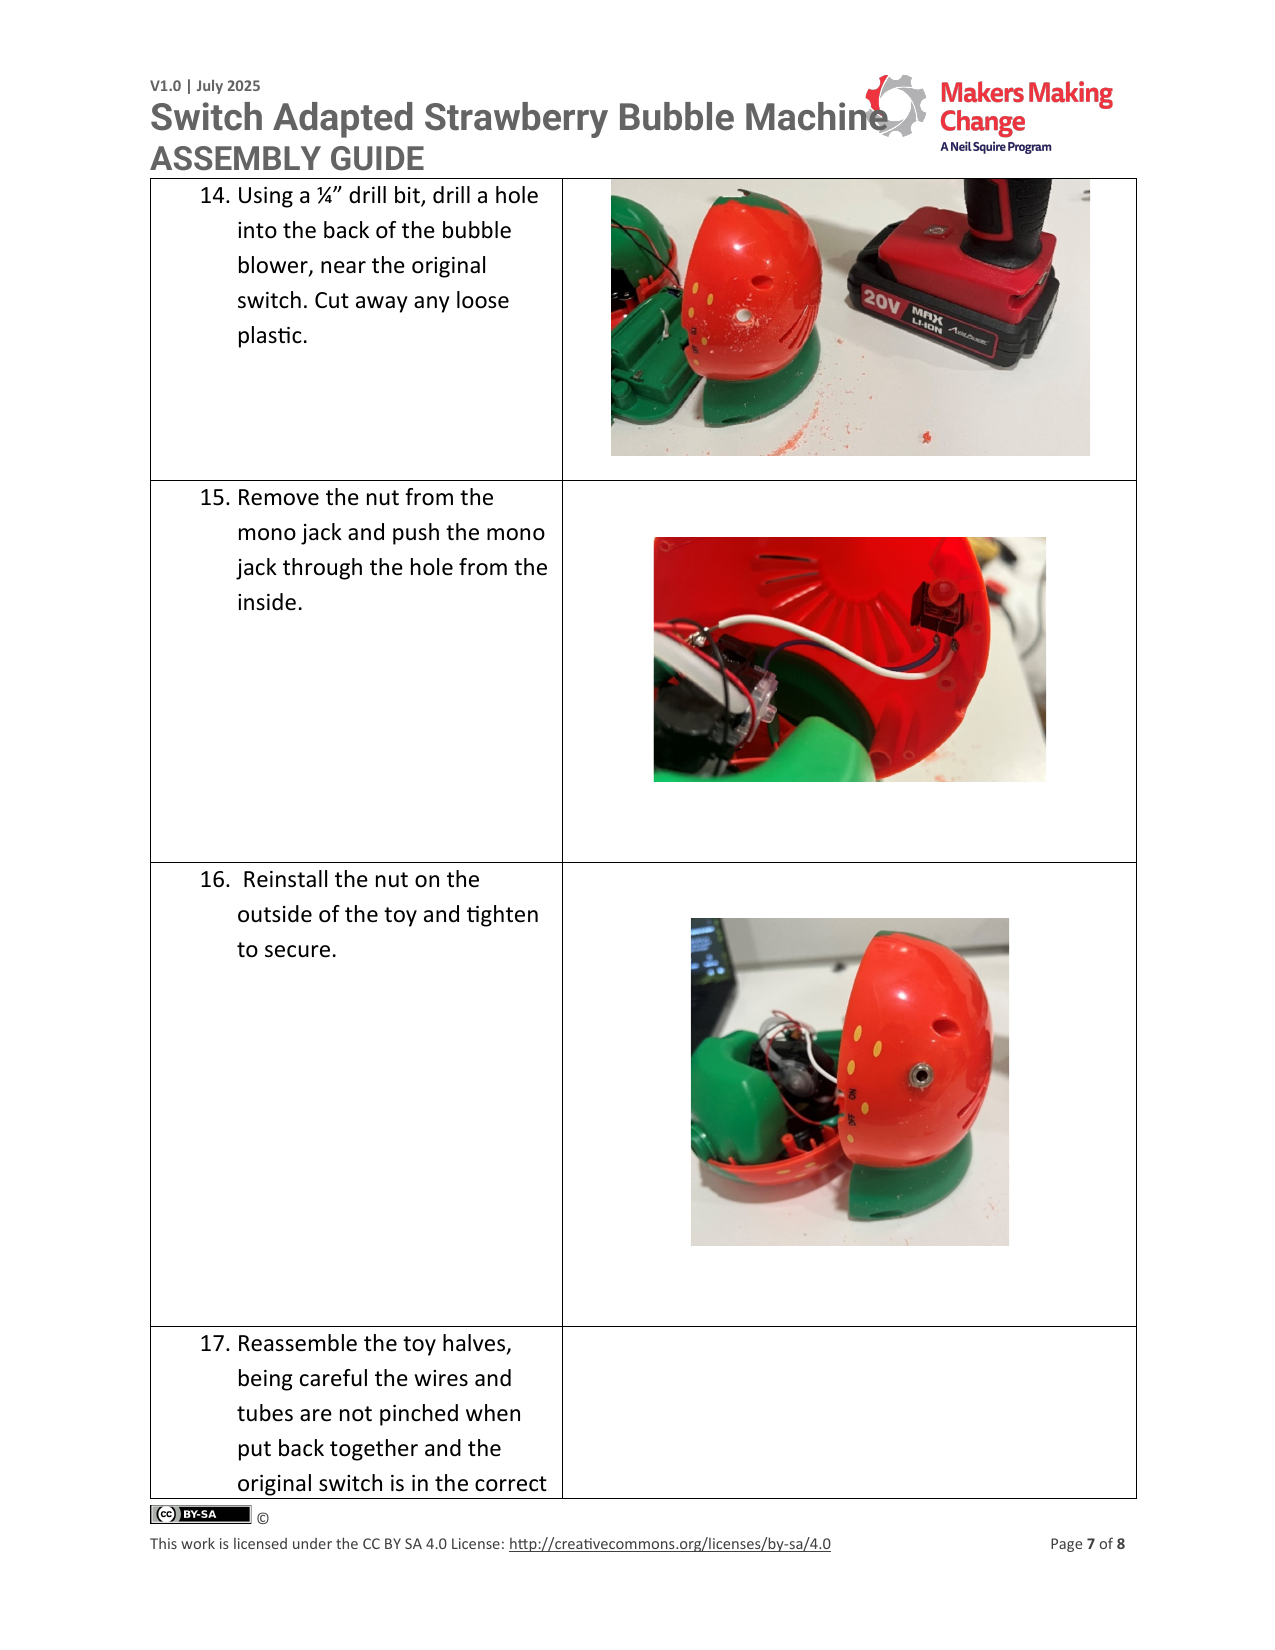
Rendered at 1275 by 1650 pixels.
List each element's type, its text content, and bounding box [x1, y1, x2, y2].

table_cell [563, 1327, 1136, 1498]
table_cell Using a ¼” drill bit, drill a hole into the back of the bubble blower, near the original switch. Cut away any loose plastic. [151, 179, 562, 480]
table_cell [563, 481, 1136, 862]
table_cell Remove the nut from the mono jack and push the mono jack through the hole from the inside. [151, 481, 562, 862]
table_cell [563, 863, 1136, 1326]
picture [611, 179, 1091, 456]
picture [865, 75, 1113, 154]
picture [150, 1505, 252, 1524]
picture [691, 918, 1010, 1246]
table_cell [563, 179, 1136, 480]
picture [654, 537, 1047, 782]
table_cell Reinstall the nut on the outside of the toy and tighten to secure. [151, 863, 562, 1326]
